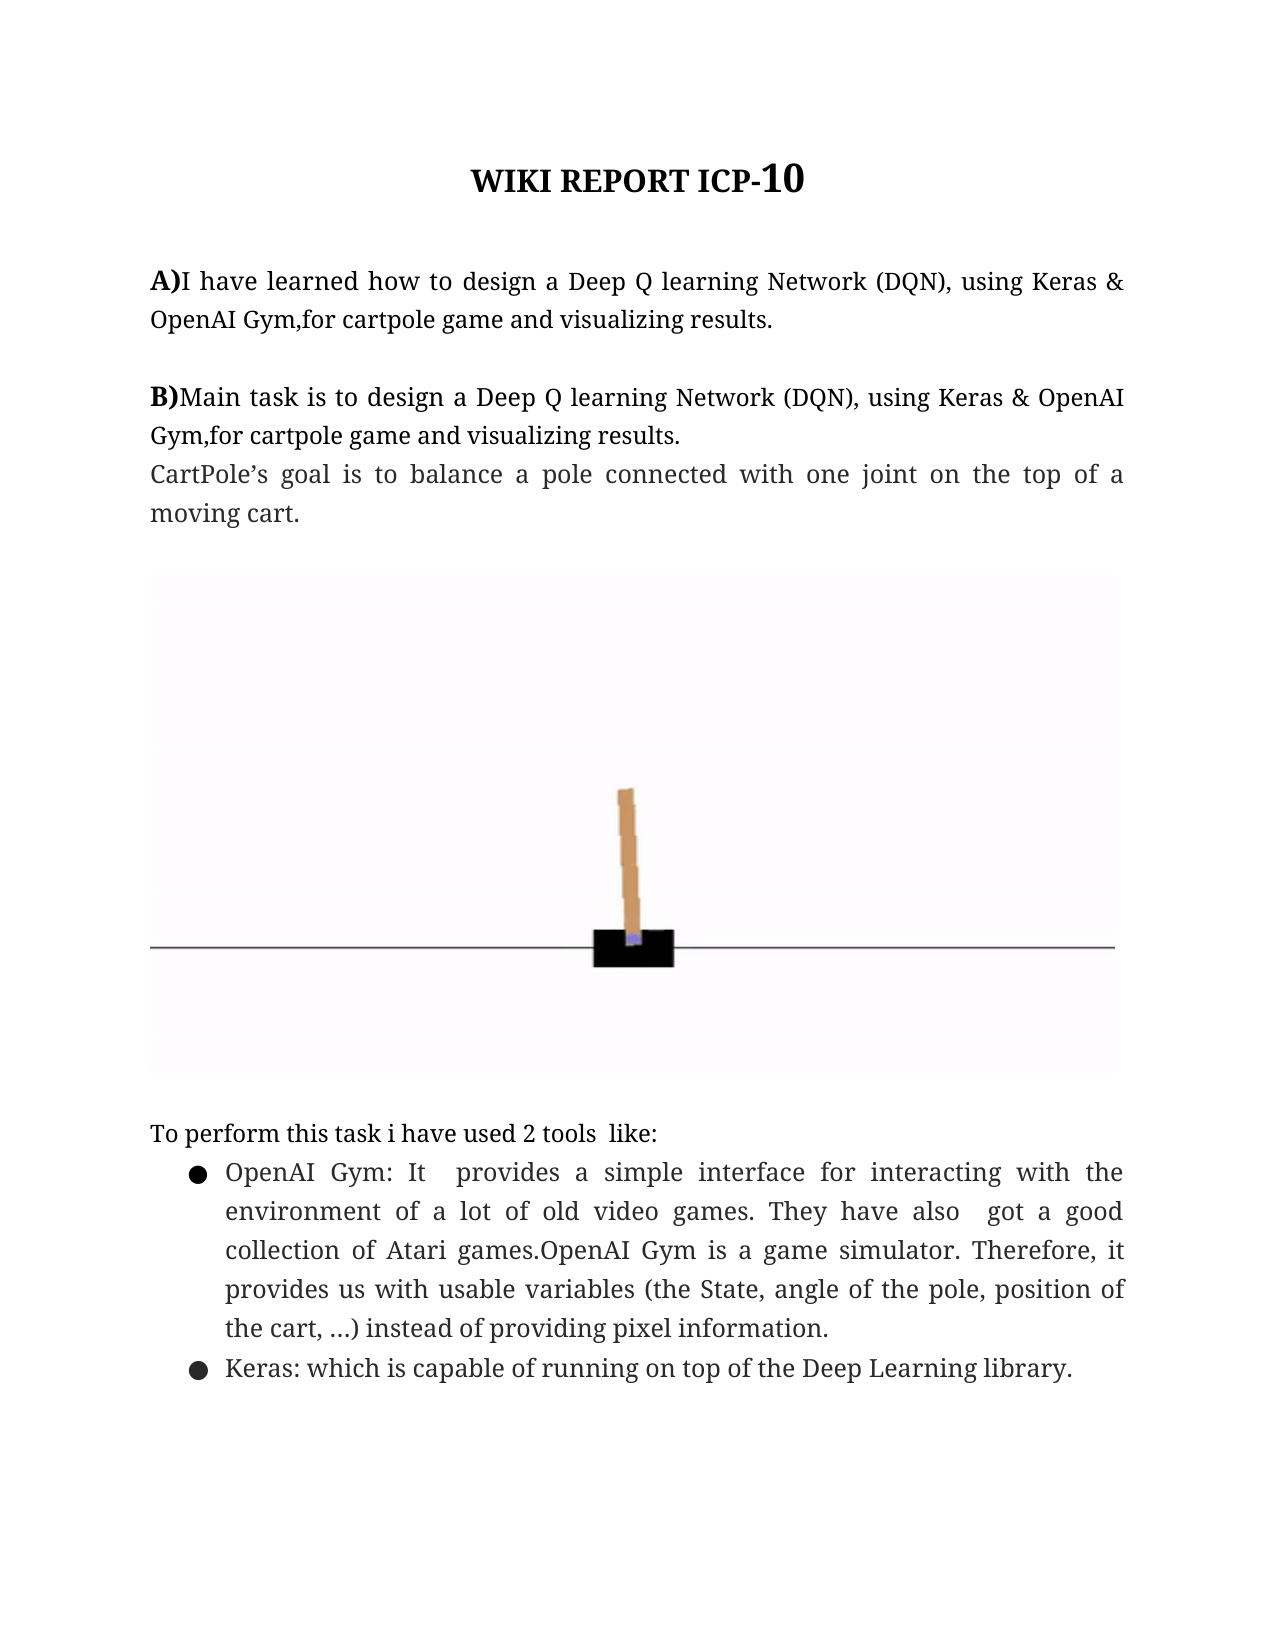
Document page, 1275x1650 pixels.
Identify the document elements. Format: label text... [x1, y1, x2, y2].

text B)Main task is to design a Deep Q learning Network (DQN), using Keras & OpenAI Gym,for cartpole game and visualizing results. [150, 377, 1125, 452]
picture [150, 573, 1115, 1074]
text WIKI REPORT ICP-10 [150, 150, 1125, 204]
text To perform this task i have used 2 tools like: [150, 1117, 1125, 1149]
list OpenAI Gym: It provides a simple interface for interacting with the environment of a lot of old video games. They have also got a good collection of Atari games.OpenAI Gym is a game simulator. Therefore, it provides us with usable variables (the State, angle of the pole, position of the cart, …) instead of providing pixel information. [187, 1154, 1125, 1345]
list Keras: which is capable of running on top of the Deep Learning library. [187, 1350, 1125, 1384]
text CartPole’s goal is to balance a pole connected with one joint on the top of a moving cart. [150, 456, 1125, 530]
text A)I have learned how to design a Deep Q learning Network (DQN), using Keras & OpenAI Gym,for cartpole game and visualizing results. [150, 261, 1125, 335]
